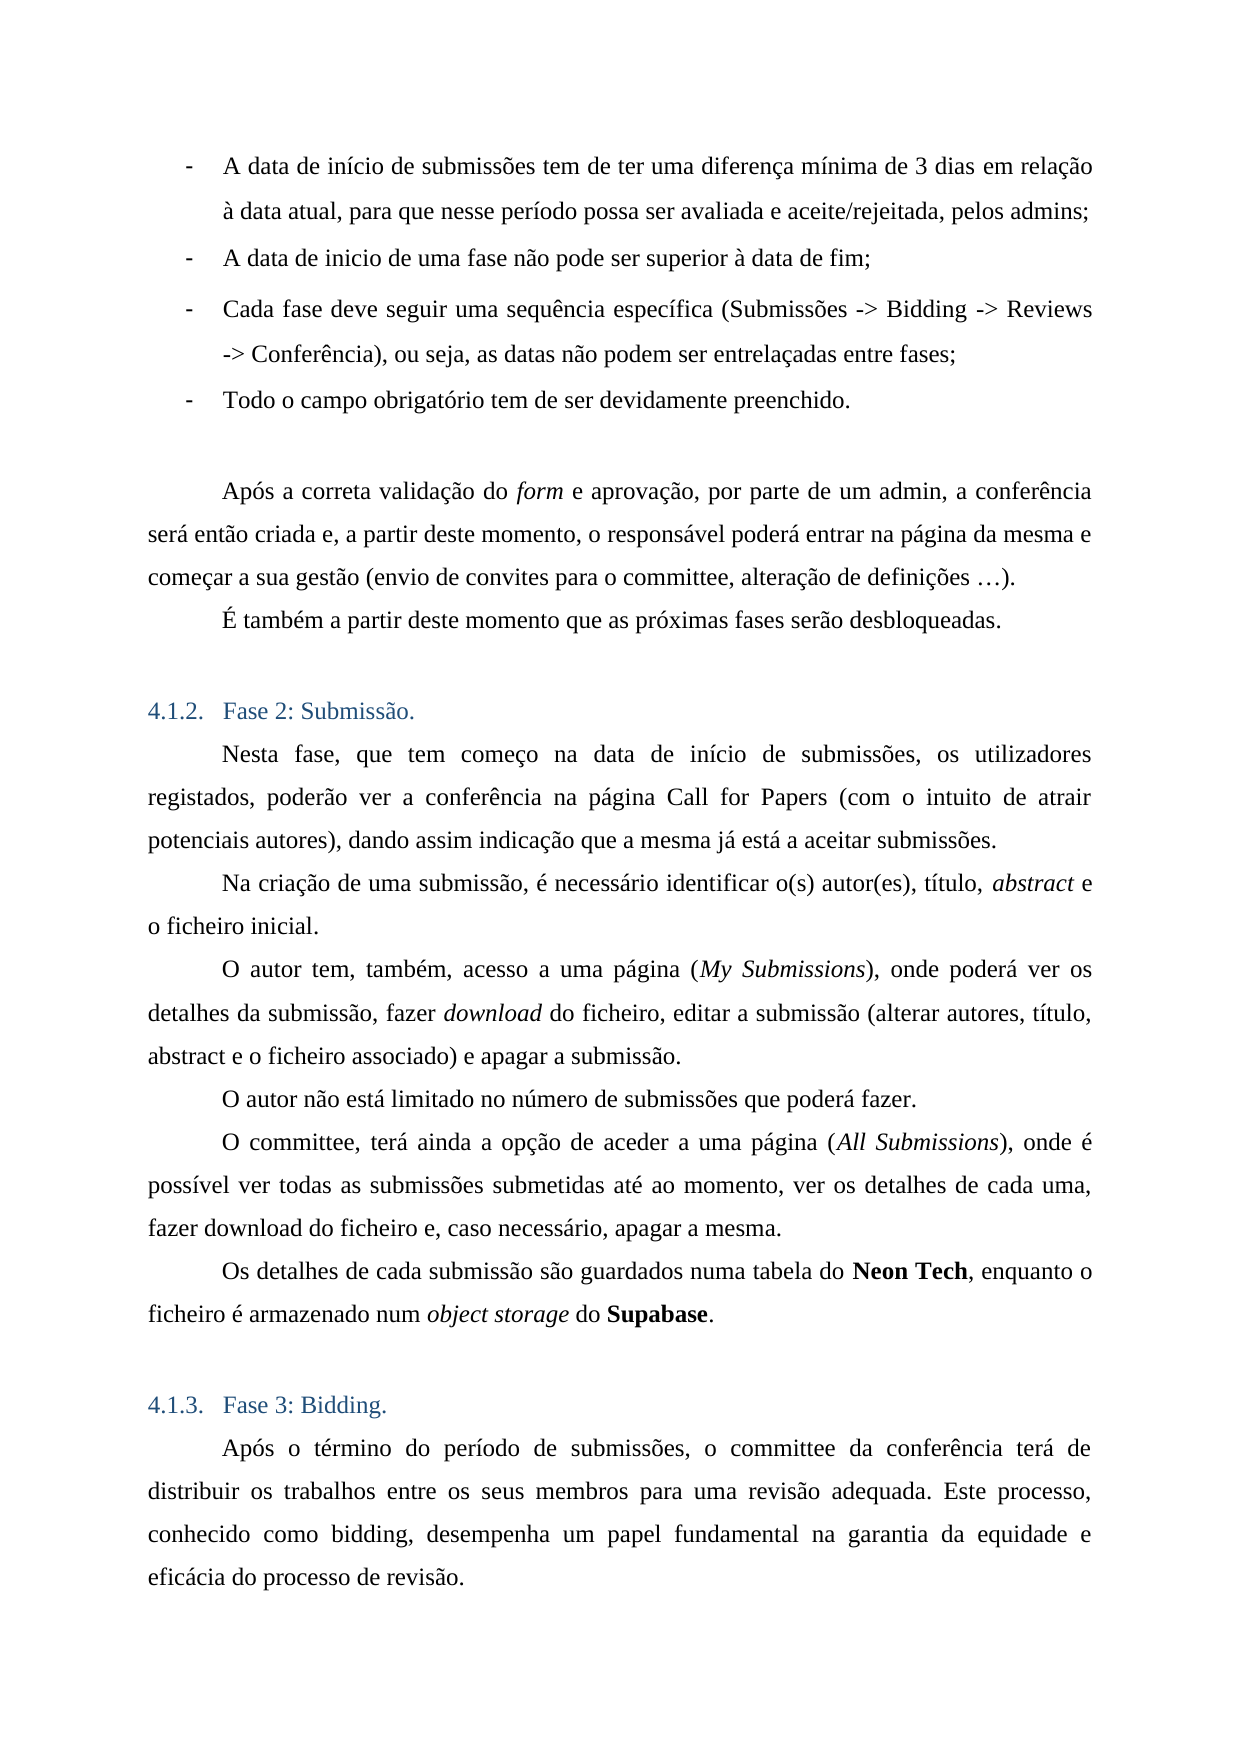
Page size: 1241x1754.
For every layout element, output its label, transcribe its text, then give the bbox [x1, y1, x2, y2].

list Cada fase deve seguir uma sequência específica (Submissões -> Bidding -> Reviews -> Conferência), ou seja, as datas não podem ser entrelaçadas entre fases; [185, 290, 1092, 367]
text O autor não está limitado no número de submissões que poderá fazer. [148, 1084, 1092, 1113]
list A data de início de submissões tem de ter uma diferença mínima de 3 dias em relação à data atual, para que nesse período possa ser avaliada e aceite/rejeitada, pelos admins; [185, 148, 1092, 225]
text Na criação de uma submissão, é necessário identificar o(s) autor(es), título, abstract e o ficheiro inicial. [148, 868, 1092, 940]
text O autor tem, também, acesso a uma página (My Submissions), onde poderá ver os detalhes da submissão, fazer download do ficheiro, editar a submissão (alterar autores, título, abstract e o ficheiro associado) e apagar a submissão. [148, 954, 1092, 1069]
text Nesta fase, que tem começo na data de início de submissões, os utilizadores registados, poderão ver a conferência na página Call for Papers (com o intuito de atrair potenciais autores), dando assim indicação que a mesma já está a aceitar submissões. [148, 739, 1092, 854]
text O committee, terá ainda a opção de aceder a uma página (All Submissions), onde é possível ver todas as submissões submetidas até ao momento, ver os detalhes de cada uma, fazer download do ficheiro e, caso necessário, apagar a mesma. [148, 1127, 1092, 1242]
list Todo o campo obrigatório tem de ser devidamente preenchido. [185, 382, 1092, 416]
text Após a correta validação do form e aprovação, por parte de um admin, a conferência será então criada e, a partir deste momento, o responsável poderá entrar na página da mesma e começar a sua gestão (envio de convites para o committee, alteração de definições …). [148, 476, 1092, 591]
list A data de inicio de uma fase não pode ser superior à data de fim; [185, 239, 1092, 273]
text Os detalhes de cada submissão são guardados numa tabela do Neon Tech, enquanto o ficheiro é armazenado num object storage do Supabase. [148, 1256, 1092, 1328]
subtitle Fase 2: Submissão. [148, 696, 1092, 724]
text É também a partir deste momento que as próximas fases serão desbloqueadas. [148, 605, 1092, 634]
subtitle Fase 3: Bidding. [148, 1390, 1092, 1419]
text Após o término do período de submissões, o committee da conferência terá de distribuir os trabalhos entre os seus membros para uma revisão adequada. Este processo, conhecido como bidding, desempenha um papel fundamental na garantia da equidade e eficácia do processo de revisão. [148, 1433, 1092, 1591]
